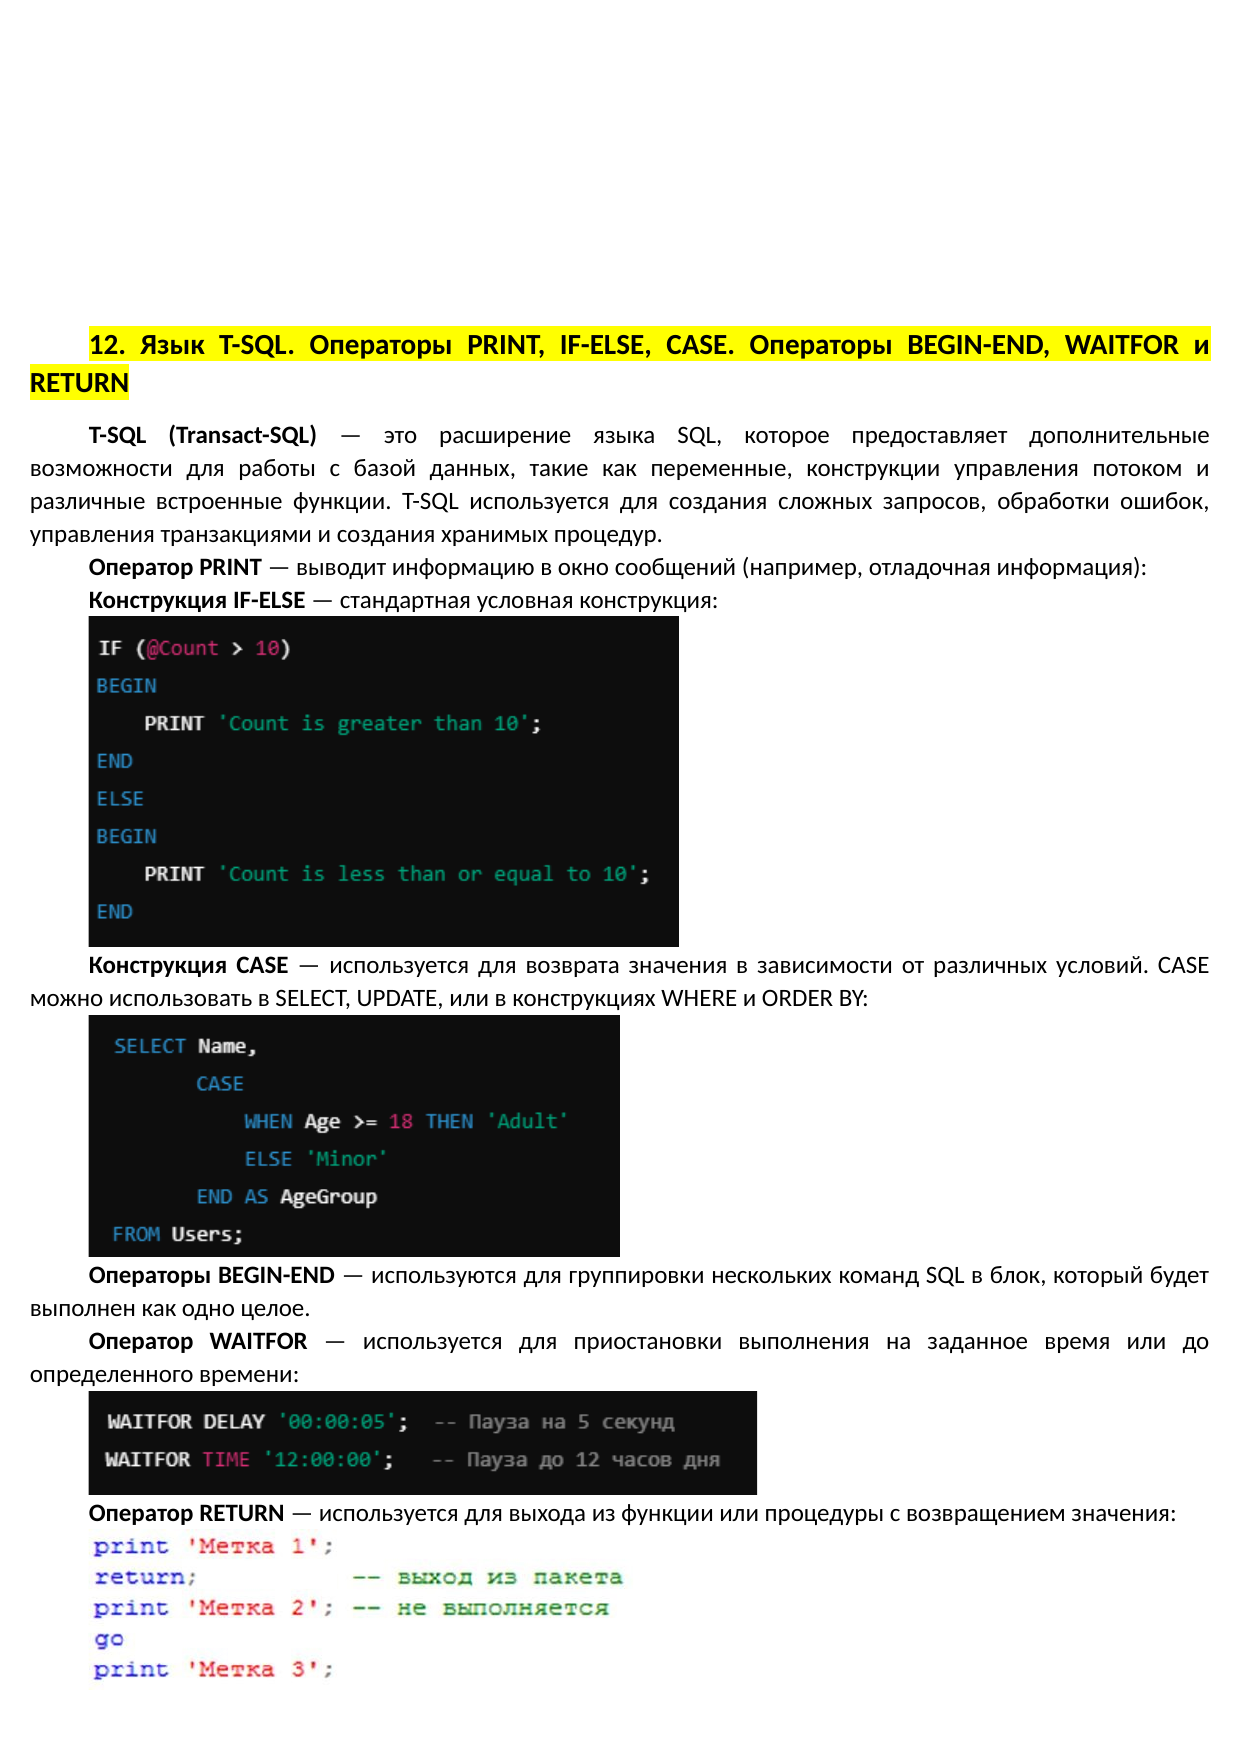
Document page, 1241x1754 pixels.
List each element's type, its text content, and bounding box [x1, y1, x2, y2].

text Конструкция CASE — используется для возврата значения в зависимости от различных условий. CASE можно использовать в SELECT, UPDATE, или в конструкциях WHERE и ORDER BY: [29, 949, 1211, 1012]
picture [88, 1391, 758, 1495]
picture [88, 616, 679, 947]
picture [88, 1529, 679, 1690]
text 12. Язык T-SQL. Операторы PRINT, IF-ELSE, CASE. Операторы BEGIN-END, WAITFOR и RETURN [29, 326, 1211, 400]
text Конструкция IF-ELSE — стандартная условная конструкция: [29, 584, 1211, 614]
text T-SQL (Transact-SQL) — это расширение языка SQL, которое предоставляет дополнительные возможности для работы с базой данных, такие как переменные, конструкции управления потоком и различные встроенные функции. T-SQL используется для создания сложных запросов, обработки ошибок, управления транзакциями и создания хранимых процедур. [29, 419, 1211, 549]
text Оператор WAITFOR — используется для приостановки выполнения на заданное время или до определенного времени: [29, 1325, 1211, 1389]
picture [88, 1015, 620, 1257]
text Оператор RETURN — используется для выхода из функции или процедуры с возвращением значения: [29, 1497, 1211, 1527]
text Операторы BEGIN-END — используются для группировки нескольких команд SQL в блок, который будет выполнен как одно целое. [29, 1259, 1211, 1323]
text Оператор PRINT — выводит информацию в окно сообщений (например, отладочная информация): [29, 551, 1211, 582]
